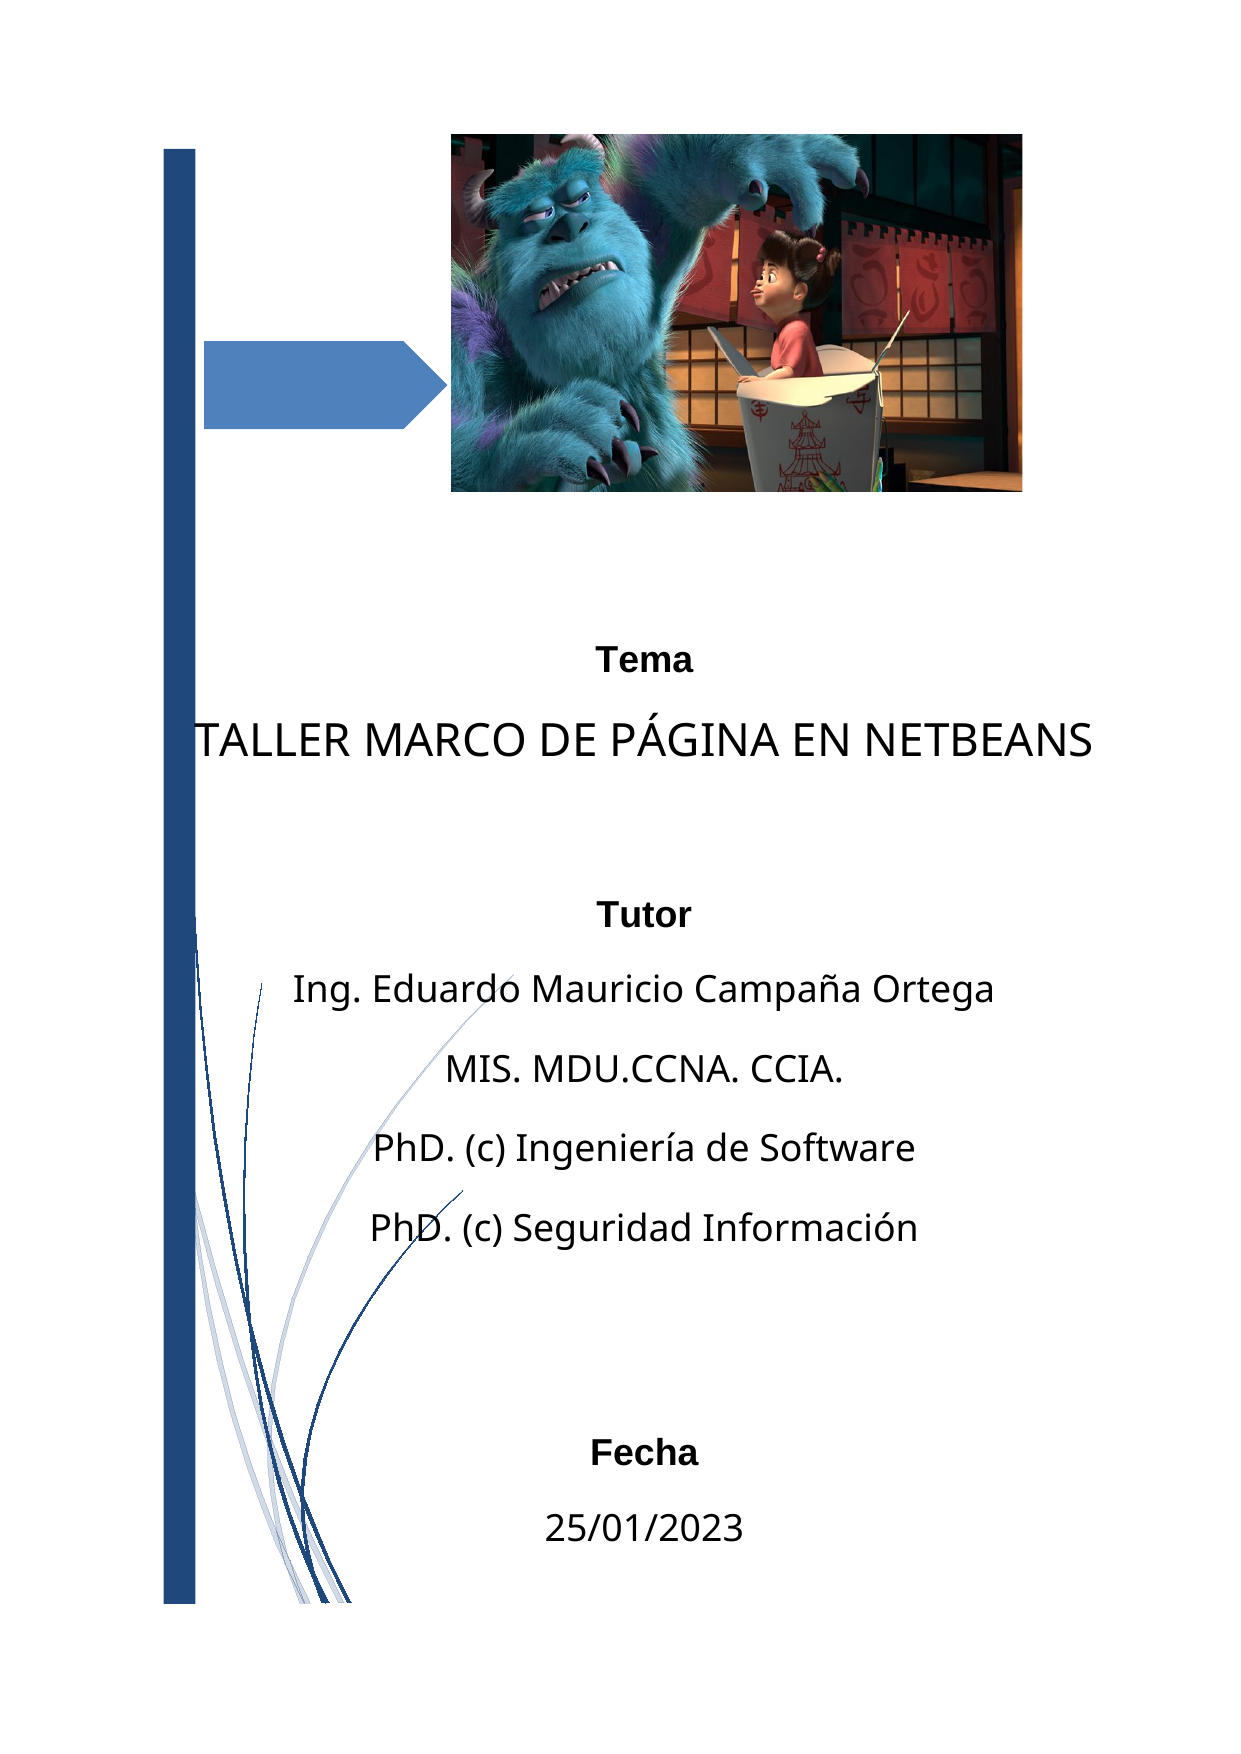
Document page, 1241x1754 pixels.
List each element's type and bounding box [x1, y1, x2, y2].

picture [451, 134, 1023, 492]
